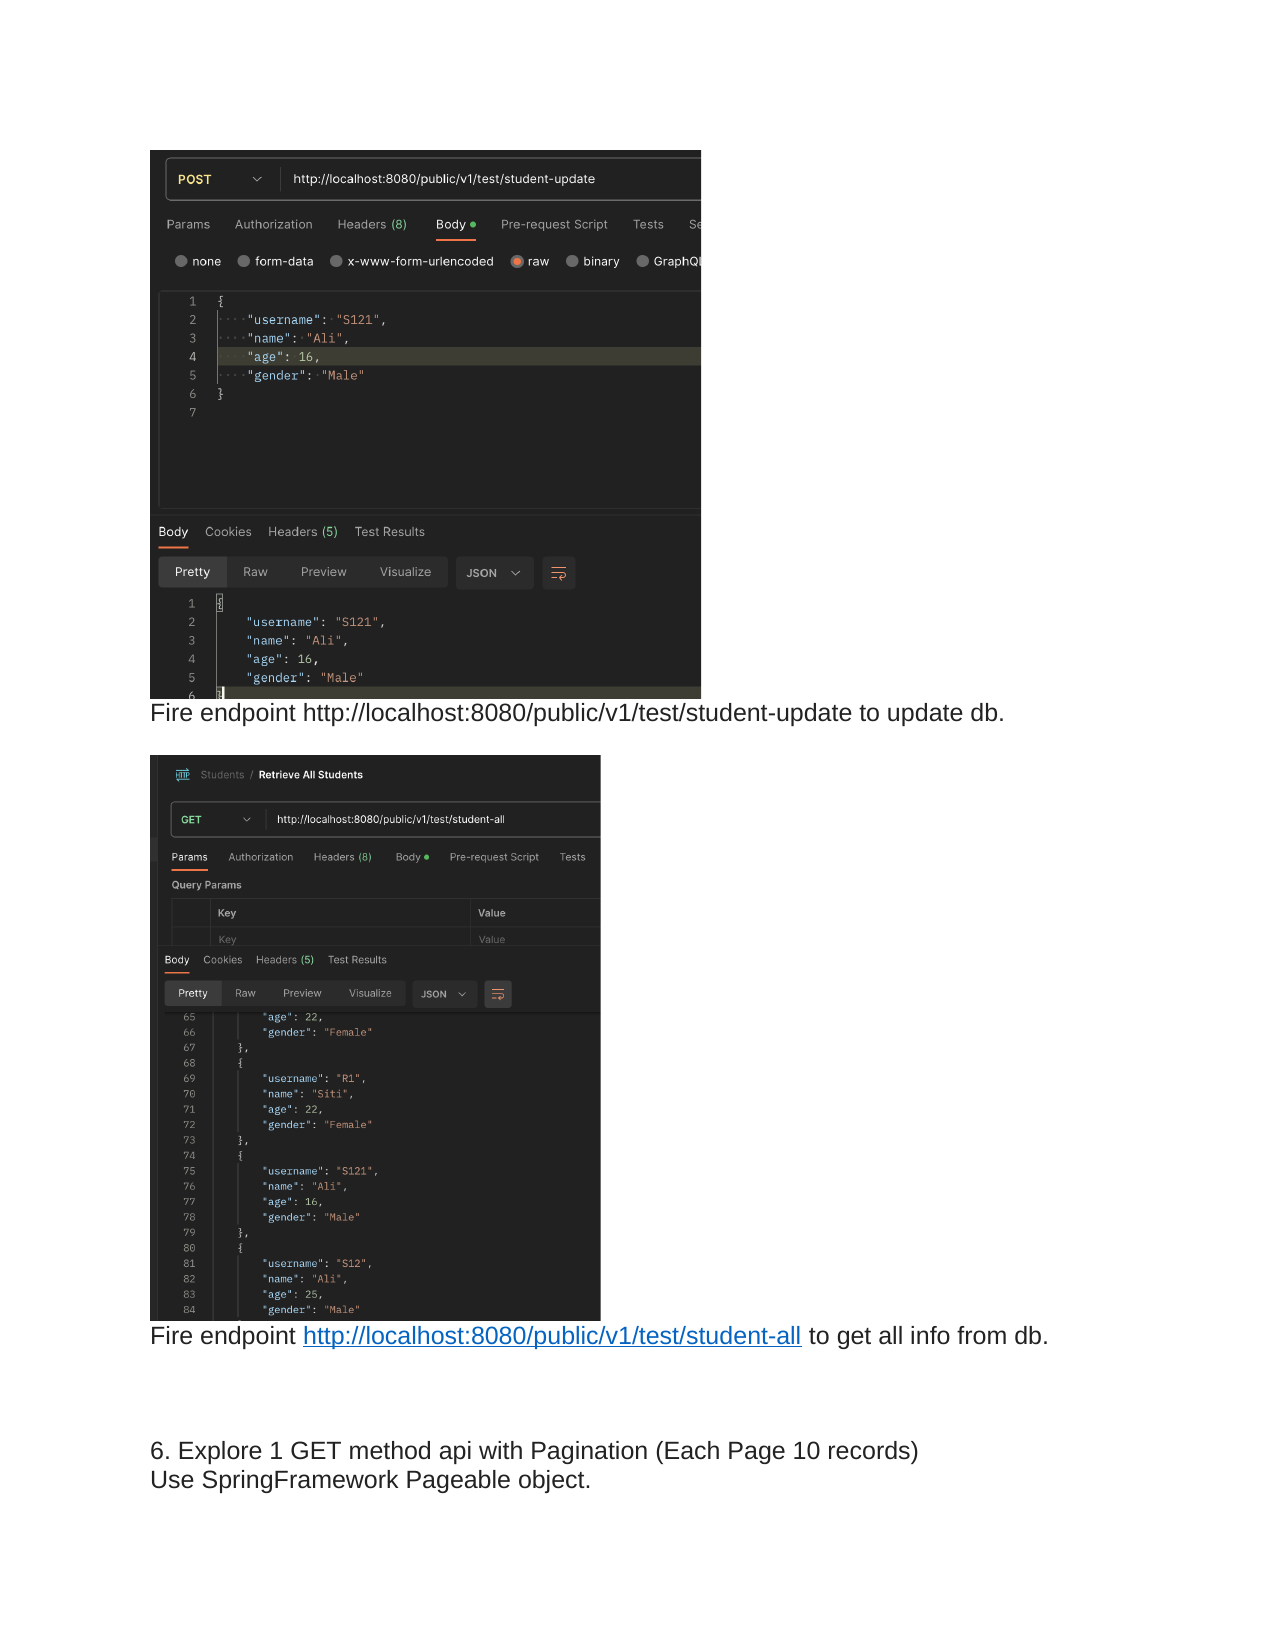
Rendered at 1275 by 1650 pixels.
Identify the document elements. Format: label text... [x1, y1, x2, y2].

text Fire endpoint http://localhost:8080/public/v1/test/student-update to update db. [150, 698, 1125, 727]
text 6. Explore 1 GET method api with Pagination (Each Page 10 records) [150, 1436, 1125, 1465]
text Use SpringFramework Pageable object. [150, 1465, 1125, 1493]
picture [150, 150, 702, 699]
text Fire endpoint http://localhost:8080/public/v1/test/student-all to get all info from db. [150, 1321, 1125, 1350]
picture [150, 755, 601, 1321]
